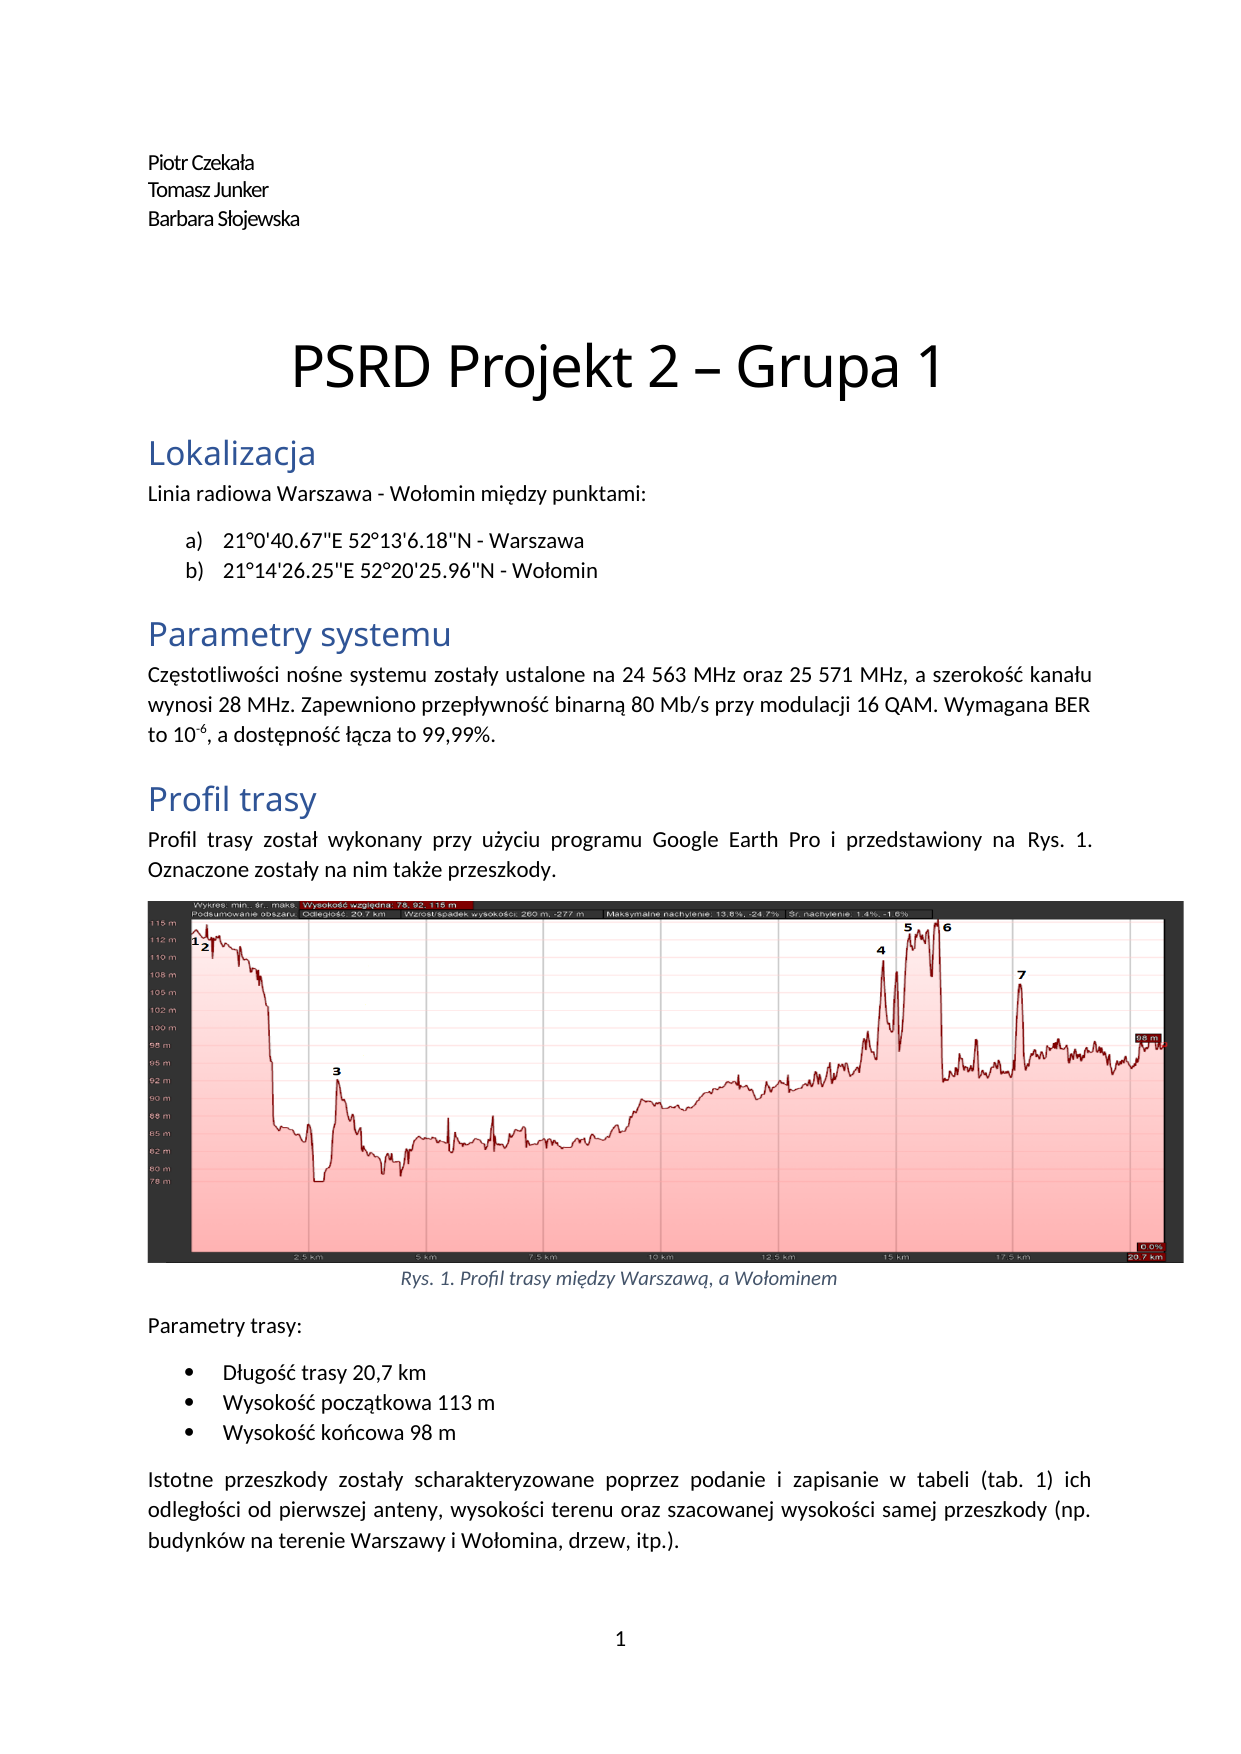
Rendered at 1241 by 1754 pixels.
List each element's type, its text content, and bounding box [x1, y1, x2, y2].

list Długość trasy 20,7 km [185, 1358, 1093, 1386]
list Wysokość początkowa 113 m [185, 1388, 1093, 1416]
title Barbara Słojewska [148, 204, 1093, 232]
text Profil trasy został wykonany przy użyciu programu Google Earth Pro i przedstawiony na rys. 1. Oznaczone zostały na nim także przeszkody. [148, 825, 1093, 883]
list 21°0'40.67"E 52°13'6.18"N - Warszawa [185, 526, 1093, 554]
title Tomasz Junker [148, 176, 1093, 204]
subtitle Profil trasy [148, 776, 1093, 821]
title PSRD Projekt 2 – Grupa 1 [148, 325, 1093, 405]
subtitle Lokalizacja [148, 430, 1093, 475]
title Piotr Czekała [148, 148, 1093, 176]
list Wysokość końcowa 98 m [185, 1418, 1093, 1446]
subtitle Parametry systemu [148, 611, 1093, 657]
text Istotne przeszkody zostały scharakteryzowane poprzez podanie i zapisanie w tabeli (tab. 1) ich odległości od pierwszej anteny, wysokości terenu oraz szacowanej wysokości samej przeszkody (np. budynków na terenie Warszawy i Wołomina, drzew, itp.). [148, 1465, 1093, 1554]
list 21°14'26.25"E 52°20'25.96"N - Wołomin [185, 556, 1093, 584]
picture [147, 901, 1184, 1263]
text Częstotliwości nośne systemu zostały ustalone na 24 563 MHz oraz 25 571 MHz, a szerokość kanału wynosi 28 MHz. Zapewniono przepływność binarną 80 Mb/s przy modulacji 16 QAM. Wymagana BER to 10-6, a dostępność łącza to 99,99%. [148, 660, 1093, 748]
text Linia radiowa Warszawa - Wołomin między punktami: [148, 479, 1093, 507]
text Parametry trasy: [148, 1311, 1093, 1339]
